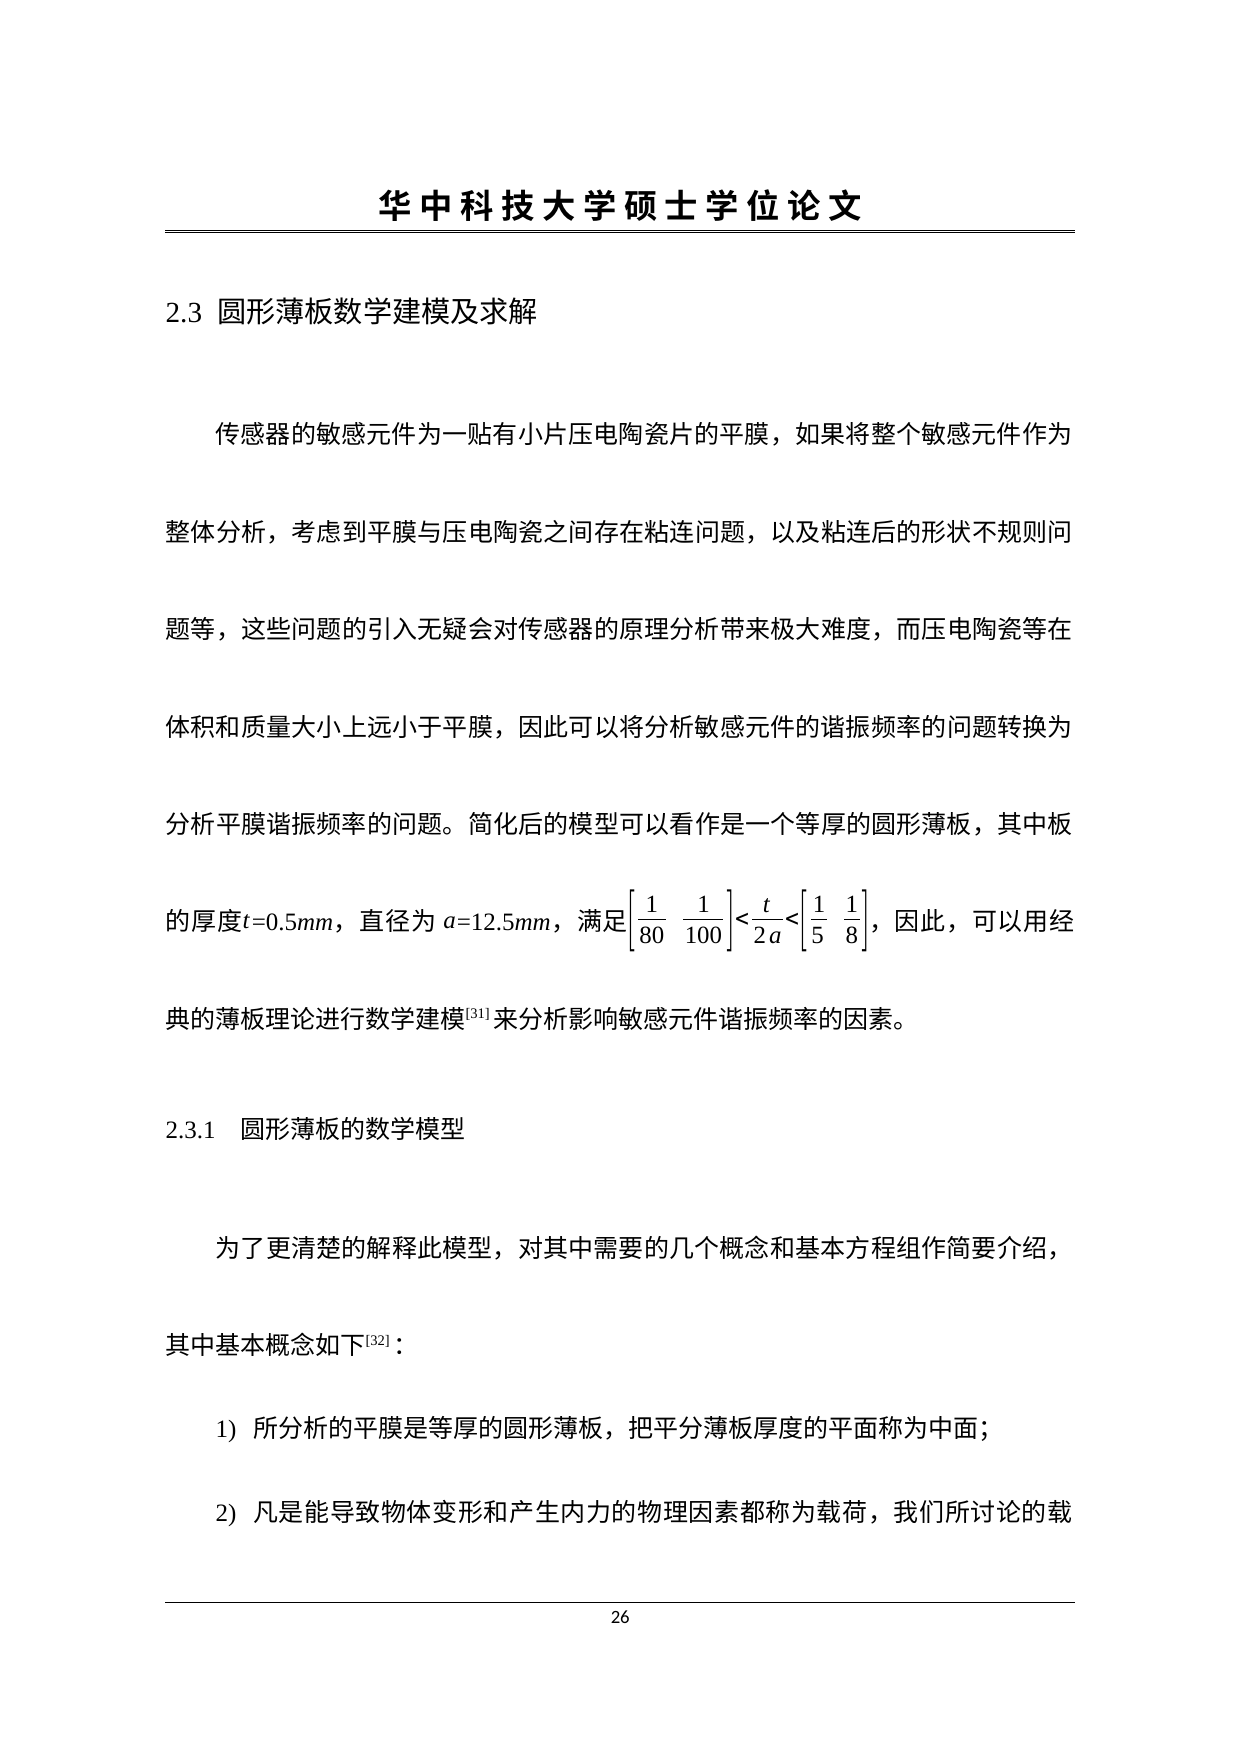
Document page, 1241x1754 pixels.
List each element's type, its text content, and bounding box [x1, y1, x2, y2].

text 为了更清楚的解释此模型，对其中需要的几个概念和基本方程组作简要介绍，其中基本概念如下[32] ： [165, 1214, 1075, 1376]
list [215, 1478, 1075, 1543]
list 圆形薄板数学建模及求解 [165, 277, 1075, 342]
list 所分析的平膜是等厚的圆形薄板，把平分薄板厚度的平面称为中面； [215, 1394, 1075, 1459]
text 传感器的敏感元件为一贴有小片压电陶瓷片的平膜，如果将整个敏感元件作为整体分析，考虑到平膜与压电陶瓷之间存在粘连问题，以及粘连后的形状不规则问题等，这些问题的引入无疑会对传感器的原理分析带来极大难度，而压电陶瓷等在体积和质量大小上远小于平膜，因此可以将分析敏感元件的谐振频率的问题转换为分析平膜谐振频率的问题。简化后的模型可以看作是一个等厚的圆形薄板，其中板的厚度=0.5mm，直径为 =12.5mm，满足，因此，可以用经典的薄板理论进行数学建模[31] 来分析影响敏感元件谐振频率的因素。 [165, 400, 1075, 1050]
list 圆形薄板的数学模型 [165, 1095, 1075, 1160]
